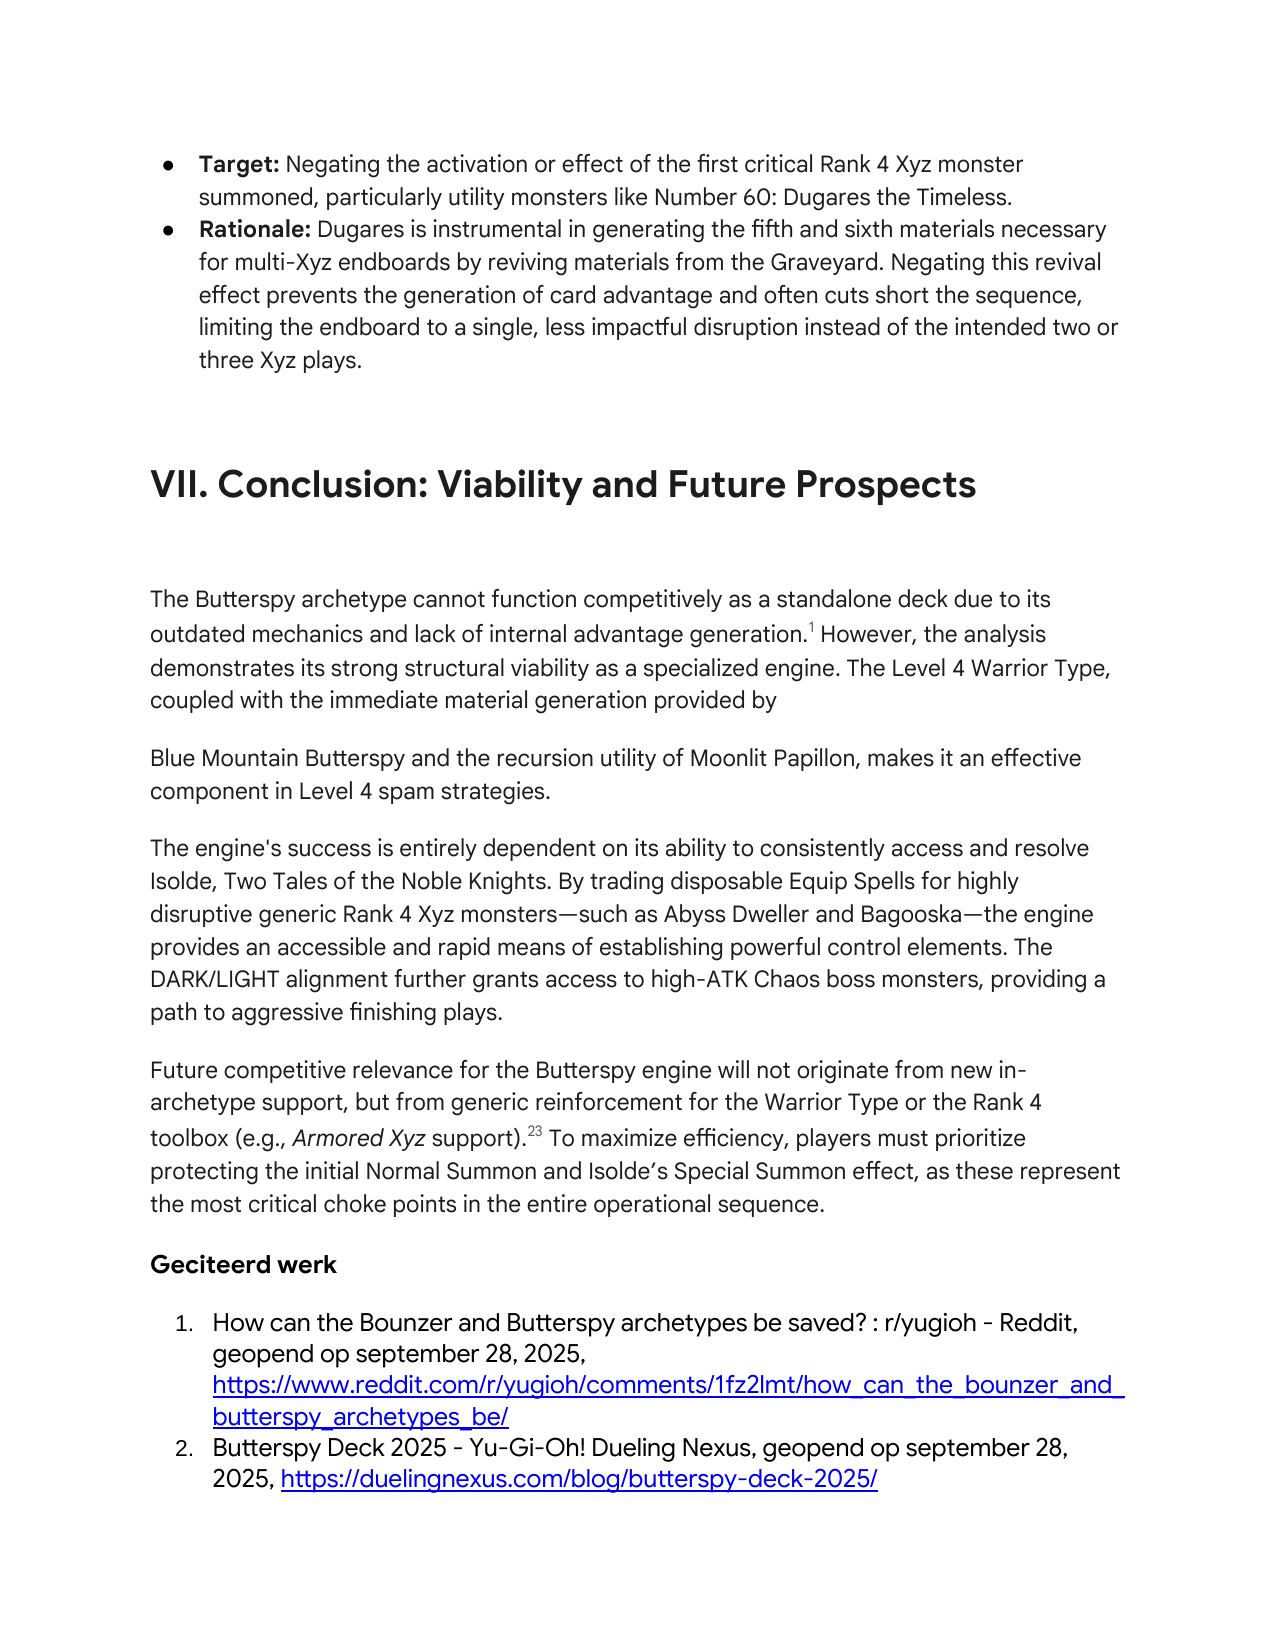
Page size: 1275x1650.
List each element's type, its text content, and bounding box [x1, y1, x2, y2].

list Rationale: Dugares is instrumental in generating the fifth and sixth materials necessary for multi-Xyz endboards by reviving materials from the Graveyard. Negating this revival effect prevents the generation of card advantage and often cuts short the sequence, limiting the endboard to a single, less impactful disruption instead of the intended two or three Xyz plays. [161, 215, 1125, 375]
list Butterspy Deck 2025 - Yu-Gi-Oh! Dueling Nexus, geopend op september 28, 2025, https://duelingnexus.com/blog/butterspy-deck-2025/ [175, 1432, 1125, 1495]
text Blue Mountain Butterspy and the recursion utility of Moonlit Papillon, makes it an effective component in Level 4 spam strategies. [150, 744, 1125, 806]
list How can the Bounzer and Butterspy archetypes be saved? : r/yugioh - Reddit, geopend op september 28, 2025, https://www.reddit.com/r/yugioh/comments/1fz2lmt/how_can_the_bounzer_and_butterspy_archetypes_be/ [175, 1307, 1125, 1432]
list Target: Negating the activation or effect of the first critical Rank 4 Xyz monster summoned, particularly utility monsters like Number 60: Dugares the Timeless. [161, 150, 1125, 211]
text Future competitive relevance for the Butterspy engine will not originate from new in-archetype support, but from generic reinforcement for the Warrior Type or the Rank 4 toolbox (e.g., Armored Xyz support).23 To maximize efficiency, players must prioritize protecting the initial Normal Summon and Isolde’s Special Summon effect, as these represent the most critical choke points in the entire operational sequence. [150, 1056, 1125, 1218]
subtitle Geciteerd werk [150, 1249, 1125, 1280]
text The Butterspy archetype cannot function competitively as a standalone deck due to its outdated mechanics and lack of internal advantage generation.1 However, the analysis demonstrates its strong structural viability as a specialized engine. The Level 4 Warrior Type, coupled with the immediate material generation provided by [150, 585, 1125, 715]
subtitle VII. Conclusion: Viability and Future Prospects [150, 462, 1125, 509]
text The engine's success is entirely dependent on its ability to consistently access and resolve Isolde, Two Tales of the Noble Knights. By trading disposable Equip Spells for highly disruptive generic Rank 4 Xyz monsters—such as Abyss Dweller and Bagooska—the engine provides an accessible and rapid means of establishing powerful control elements. The DARK/LIGHT alignment further grants access to high-ATK Chaos boss monsters, providing a path to aggressive finishing plays. [150, 835, 1125, 1027]
